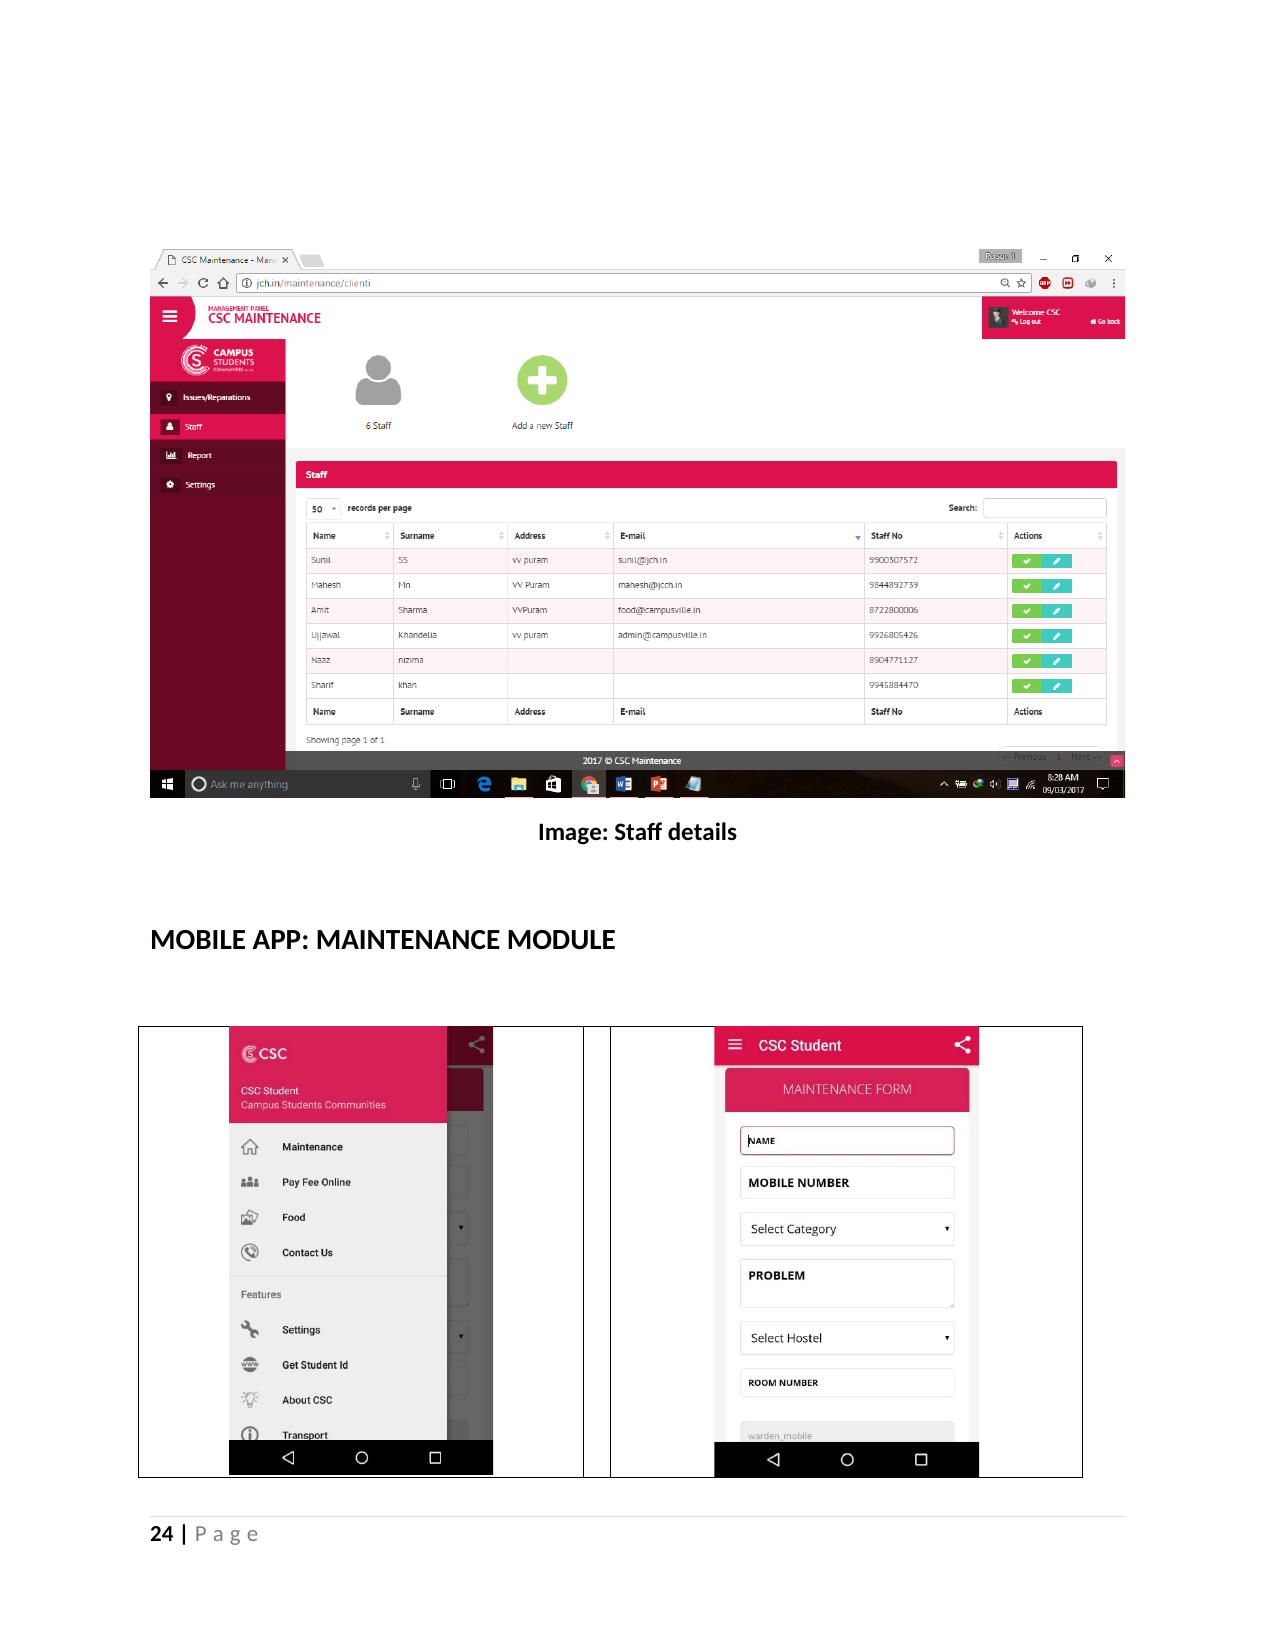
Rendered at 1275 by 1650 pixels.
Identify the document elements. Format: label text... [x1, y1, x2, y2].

picture [229, 1026, 494, 1475]
picture [150, 249, 1125, 798]
text Image: Staff details [150, 816, 1125, 847]
table_header [584, 1027, 610, 1477]
text MOBILE APP: MAINTENANCE MODULE [150, 921, 1125, 956]
picture [714, 1026, 980, 1477]
table_header [980, 1027, 1082, 1477]
table_header [611, 1027, 714, 1477]
table_header [139, 1027, 583, 1477]
